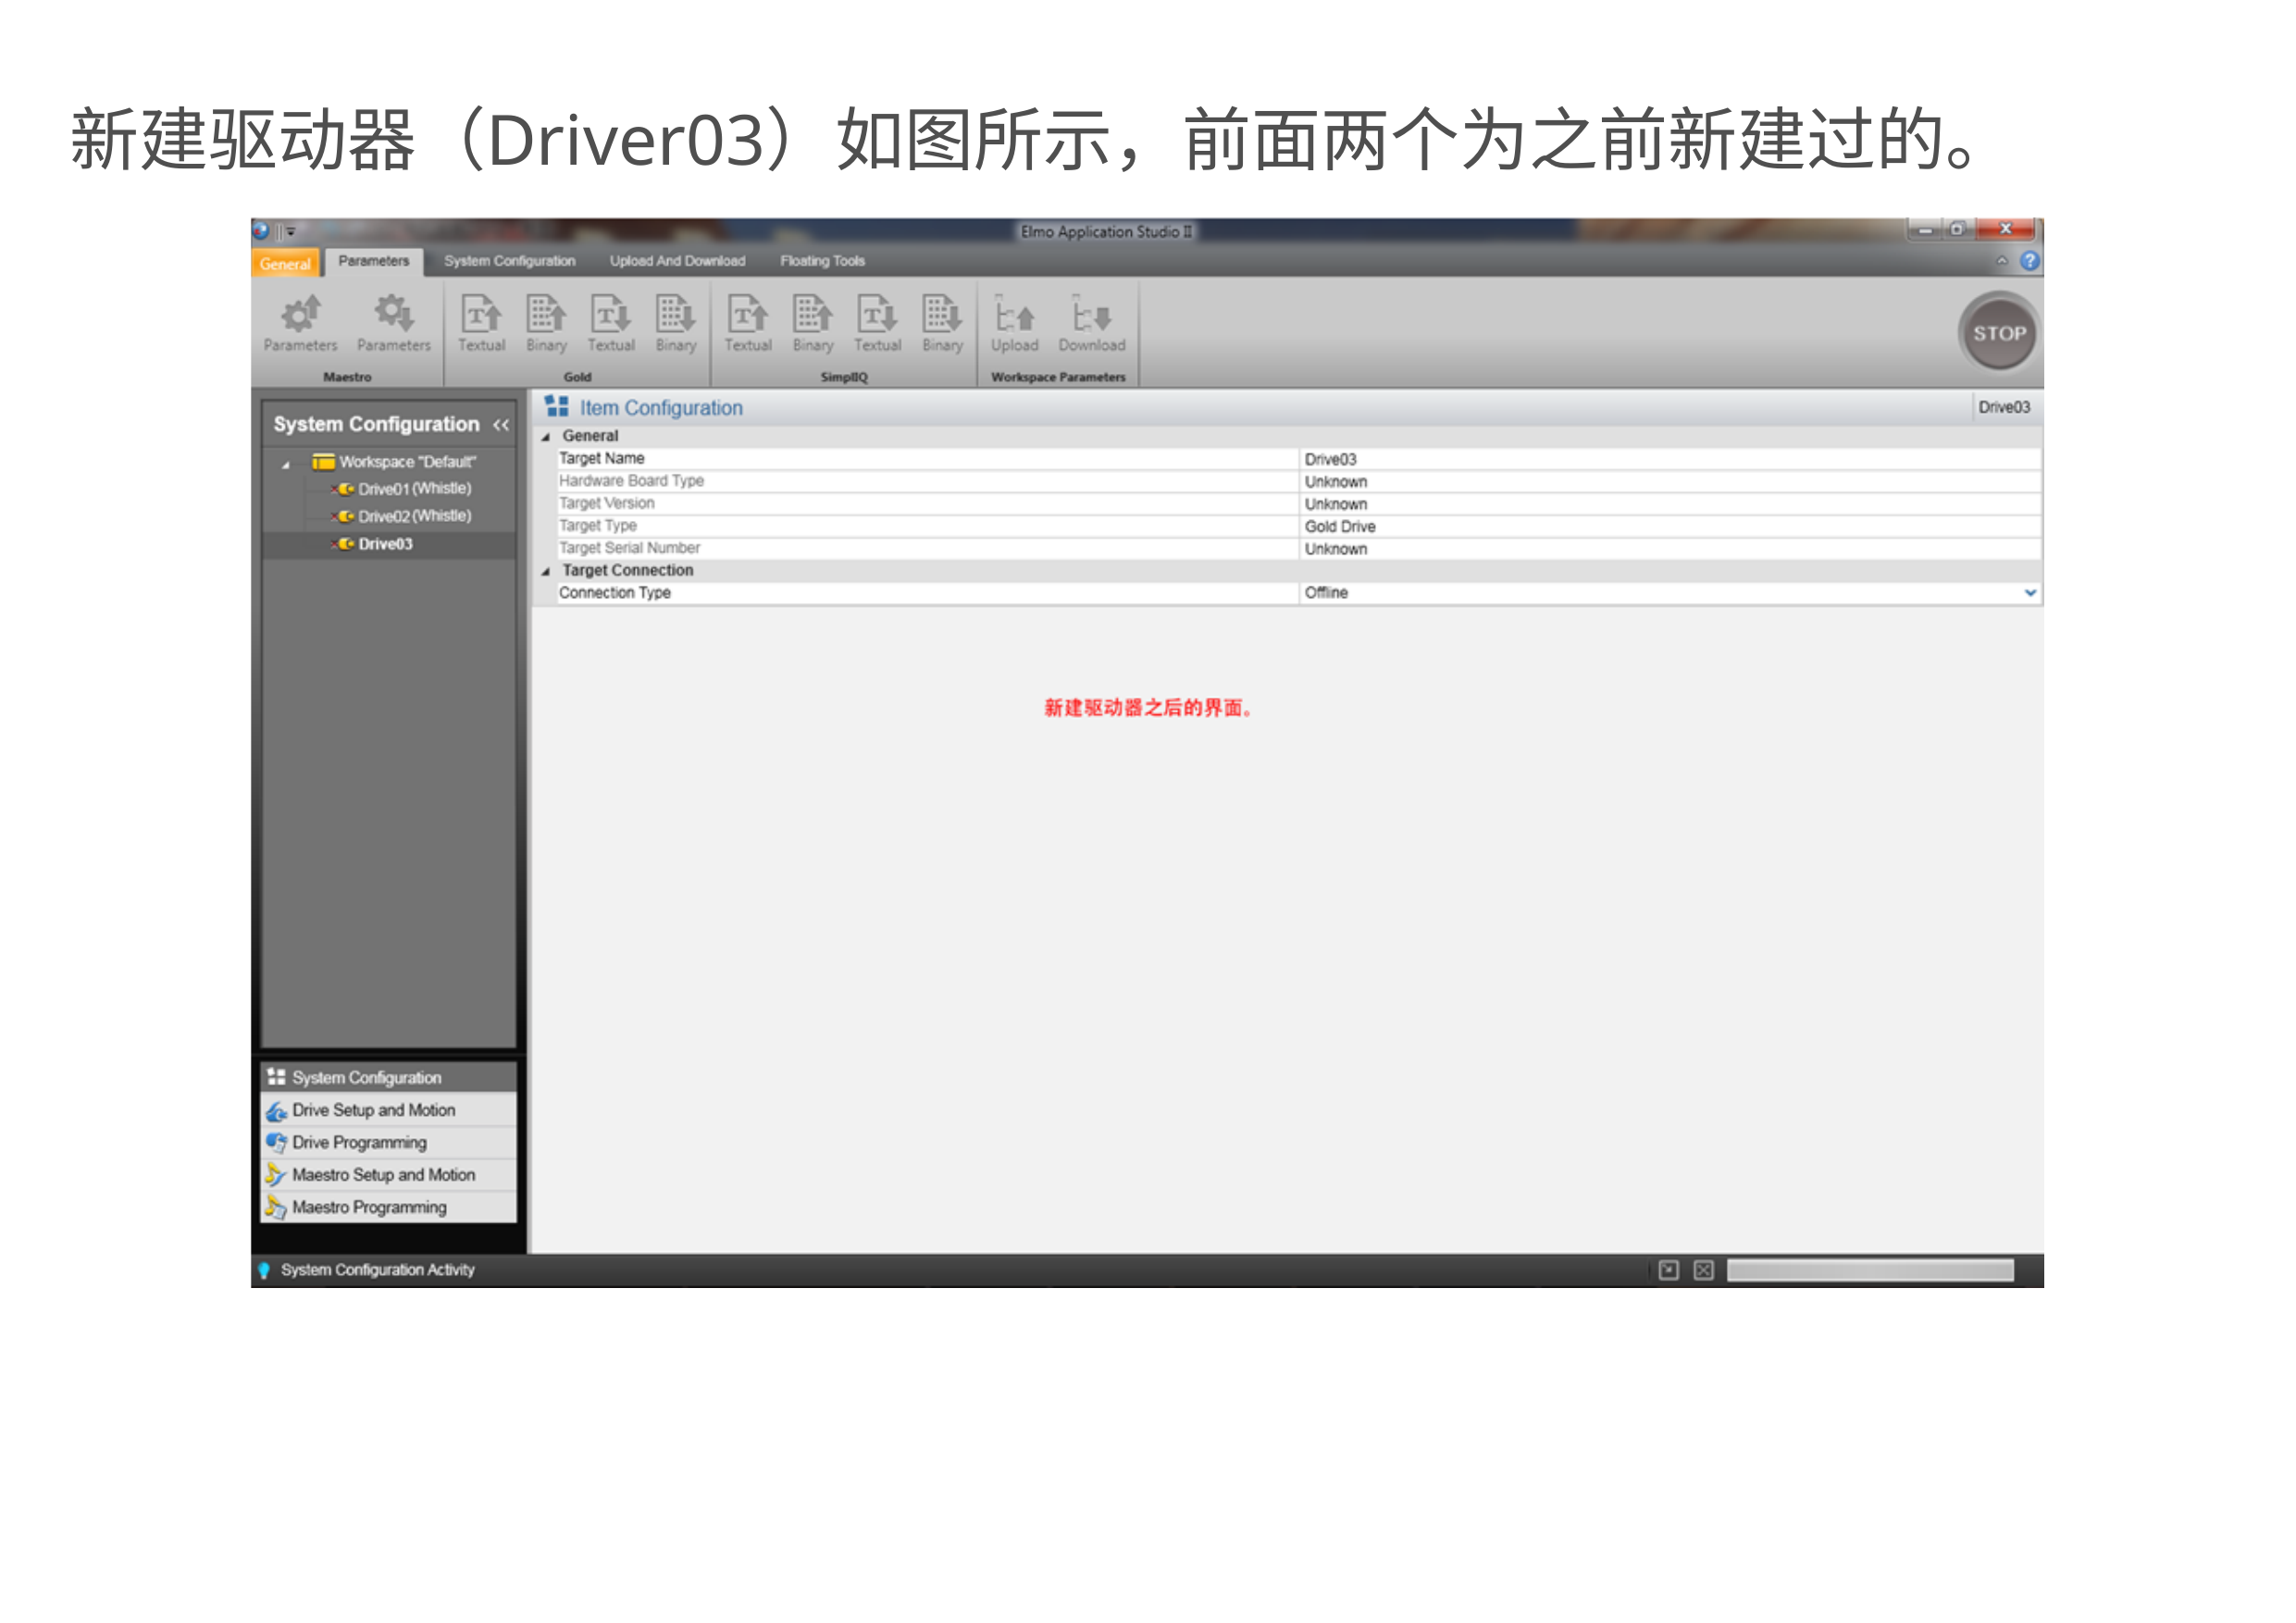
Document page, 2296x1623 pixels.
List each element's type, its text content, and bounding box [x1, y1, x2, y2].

text 新建驱动器（Driver03）如图所示，前面两个为之前新建过的。 [69, 75, 2226, 195]
picture [251, 217, 2044, 1288]
